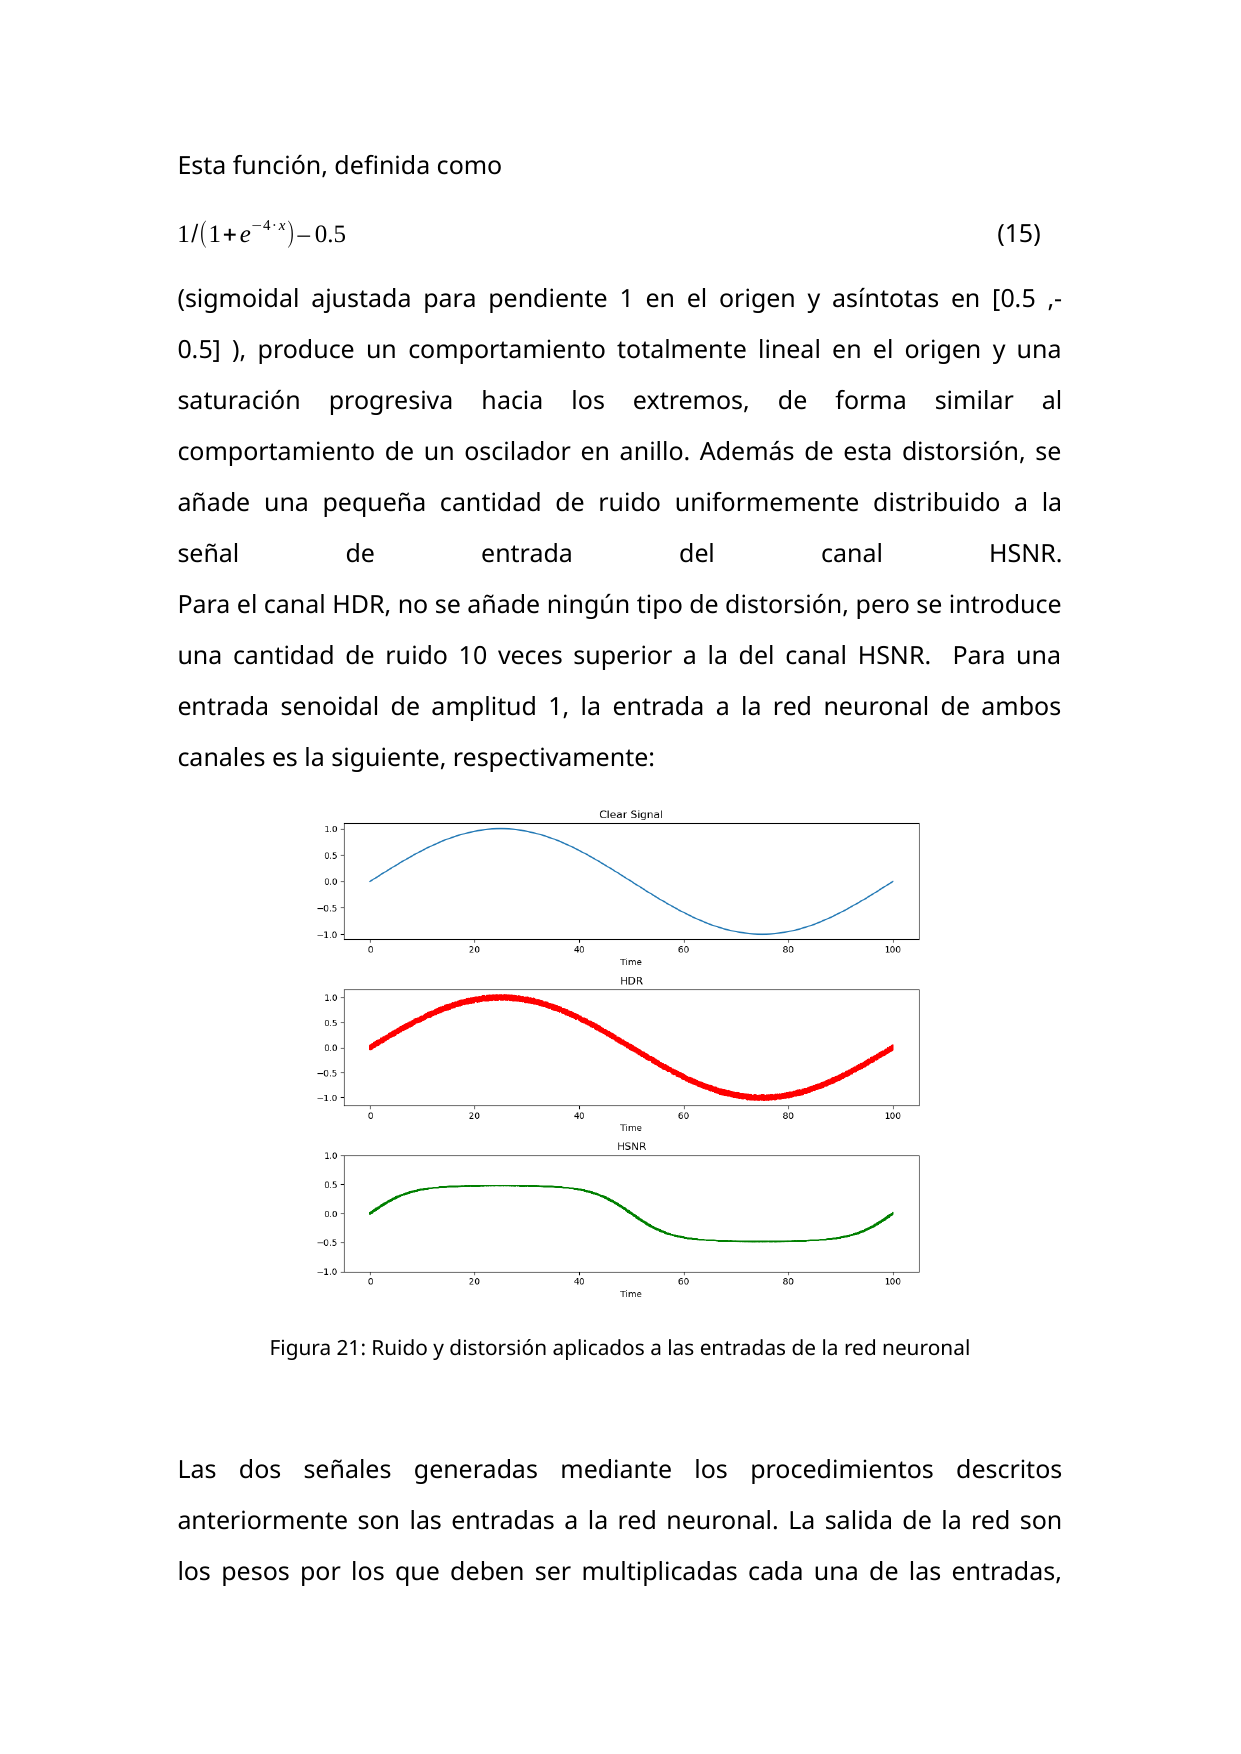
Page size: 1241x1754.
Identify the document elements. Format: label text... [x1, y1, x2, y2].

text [177, 1451, 1063, 1588]
text (sigmoidal ajustada para pendiente 1 en el origen y asíntotas en [0.5 ,-0.5] ), produce un comportamiento totalmente lineal en el origen y una saturación progresiva hacia los extremos, de forma similar al comportamiento de un oscilador en anillo. Además de esta distorsión, se añade una pequeña cantidad de ruido uniformemente distribuido a la señal de entrada del canal HSNR. Para el canal HDR, no se añade ningún tipo de distorsión, pero se introduce una cantidad de ruido 10 veces superior a la del canal HSNR. Para una entrada senoidal de amplitud 1, la entrada a la red neuronal de ambos canales es la siguiente, respectivamente: [177, 280, 1063, 774]
text Esta función, definida como [177, 148, 1063, 182]
table_header (15) [985, 215, 1052, 280]
table_header [166, 215, 985, 280]
text Figura 21: Ruido y distorsión aplicados a las entradas de la red neuronal [177, 1333, 1063, 1361]
picture [315, 807, 925, 1300]
